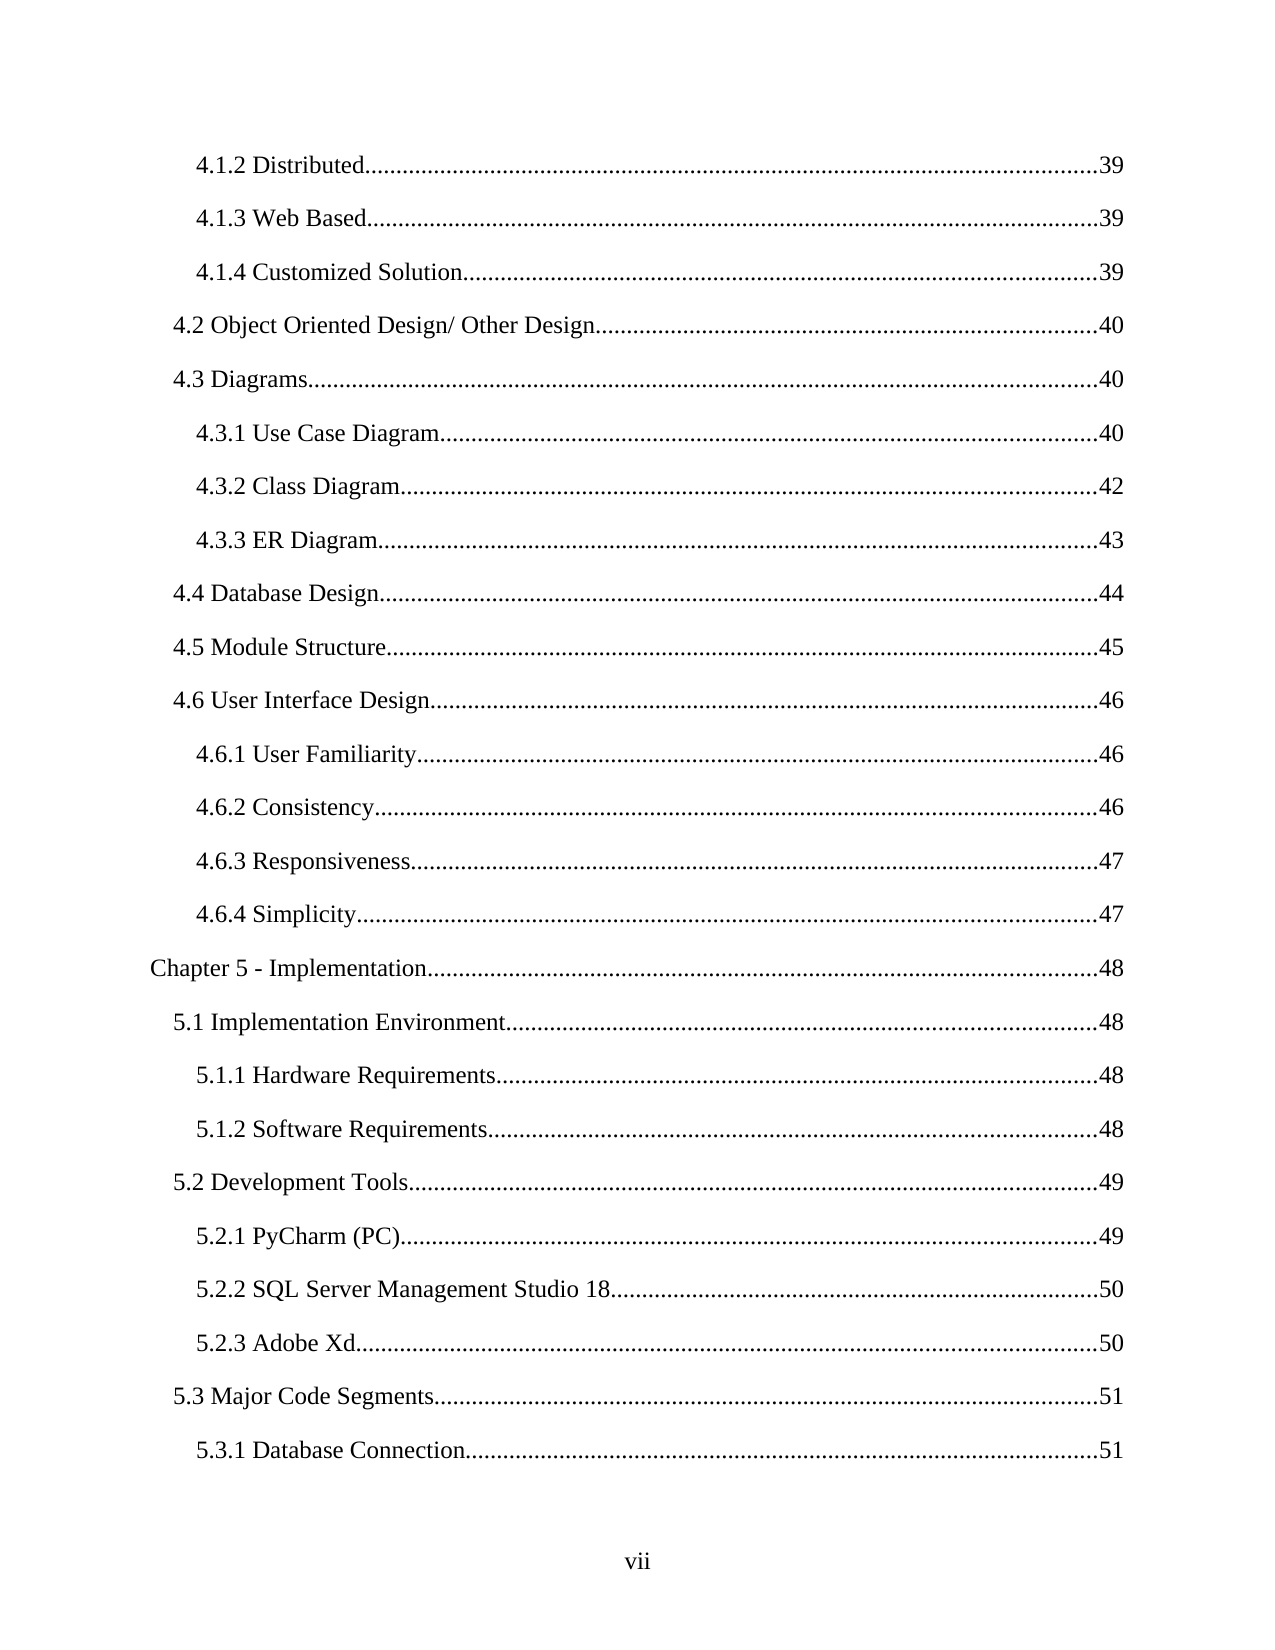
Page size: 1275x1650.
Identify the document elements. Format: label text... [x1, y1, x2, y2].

text 4.1.2 Distributed 39 [196, 150, 1125, 179]
text 4.4 Database Design 44 [173, 578, 1125, 607]
text 5.1.1 Hardware Requirements 48 [196, 1060, 1125, 1089]
text 5.1.2 Software Requirements 48 [196, 1114, 1125, 1142]
text 4.6.3 Responsiveness 47 [196, 846, 1125, 875]
text 5.2.1 PyCharm (PC) 49 [196, 1221, 1125, 1249]
text 4.6.2 Consistency 46 [196, 792, 1125, 821]
text 4.3.1 Use Case Diagram 40 [196, 418, 1125, 446]
text 4.2 Object Oriented Design/ Other Design 40 [173, 311, 1125, 339]
text 4.6.4 Simplicity 47 [196, 899, 1125, 928]
text 5.2.2 SQL Server Management Studio 18 50 [196, 1274, 1125, 1303]
text 4.3 Diagrams 40 [173, 364, 1125, 393]
text 5.3 Major Code Segments 51 [173, 1381, 1125, 1410]
text 5.2 Development Tools 49 [173, 1167, 1125, 1196]
text Chapter 5 - Implementation 48 [150, 953, 1125, 982]
text 4.6 User Interface Design 46 [173, 685, 1125, 714]
text 4.1.3 Web Based 39 [196, 203, 1125, 232]
text 4.3.2 Class Diagram 42 [196, 471, 1125, 500]
text 4.6.1 User Familiarity 46 [196, 739, 1125, 768]
text 4.3.3 ER Diagram 43 [196, 525, 1125, 553]
text 5.3.1 Database Connection 51 [196, 1435, 1125, 1464]
text 4.1.4 Customized Solution 39 [196, 257, 1125, 286]
text 4.5 Module Structure 45 [173, 632, 1125, 661]
text 5.1 Implementation Environment 48 [173, 1007, 1125, 1035]
text 5.2.3 Adobe Xd 50 [196, 1328, 1125, 1357]
